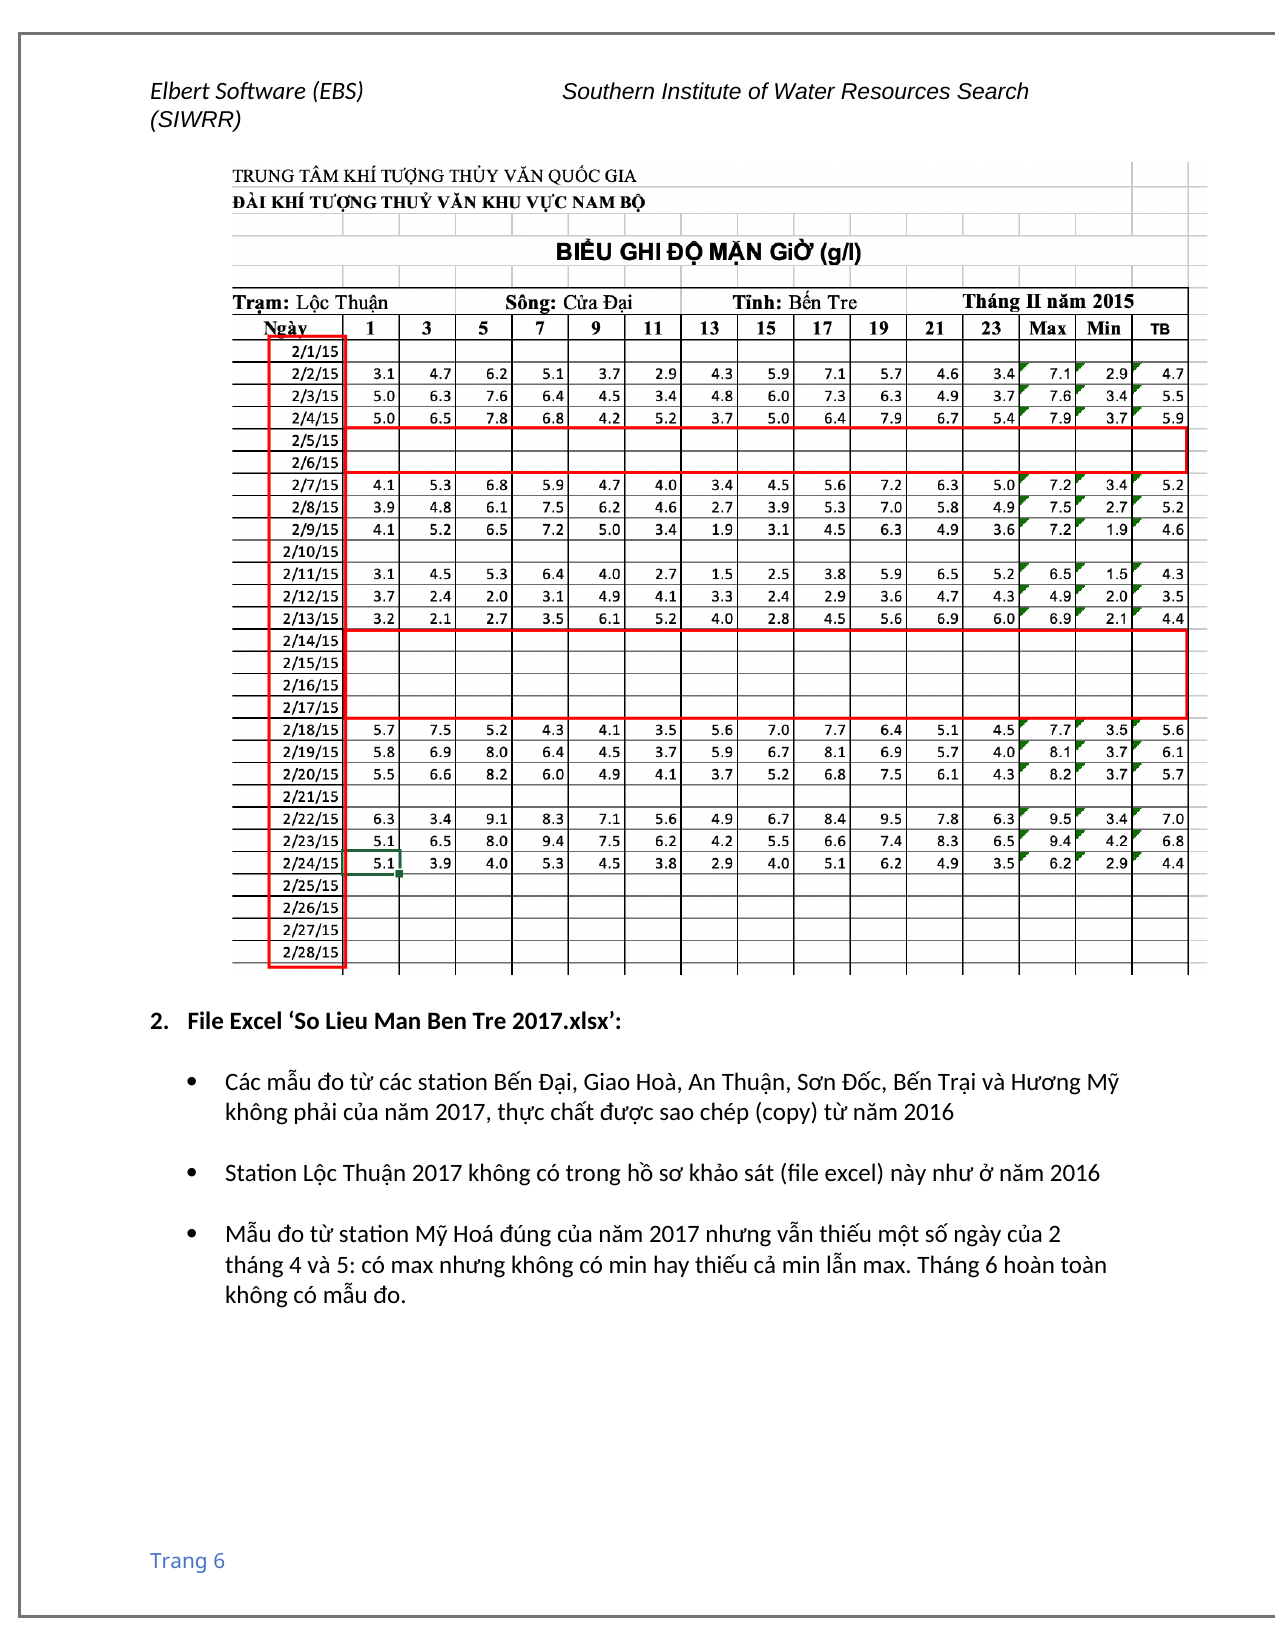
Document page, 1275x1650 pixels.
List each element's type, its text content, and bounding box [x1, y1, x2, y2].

picture [232, 162, 1208, 975]
list File Excel ‘So Lieu Man Ben Tre 2017.xlsx’: [150, 1005, 1125, 1035]
list Các mẫu đo từ các station Bến Đại, Giao Hoà, An Thuận, Sơn Đốc, Bến Trại và Hương Mỹ không phải của năm 2017, thực chất được sao chép (copy) từ năm 2016 [187, 1066, 1125, 1127]
list Mẫu đo từ station Mỹ Hoá đúng của năm 2017 nhưng vẫn thiếu một số ngày của 2 tháng 4 và 5: có max nhưng không có min hay thiếu cả min lẫn max. Tháng 6 hoàn toàn không có mẫu đo. [187, 1218, 1125, 1310]
list Station Lộc Thuận 2017 không có trong hồ sơ khảo sát (file excel) này như ở năm 2016 [187, 1157, 1125, 1188]
